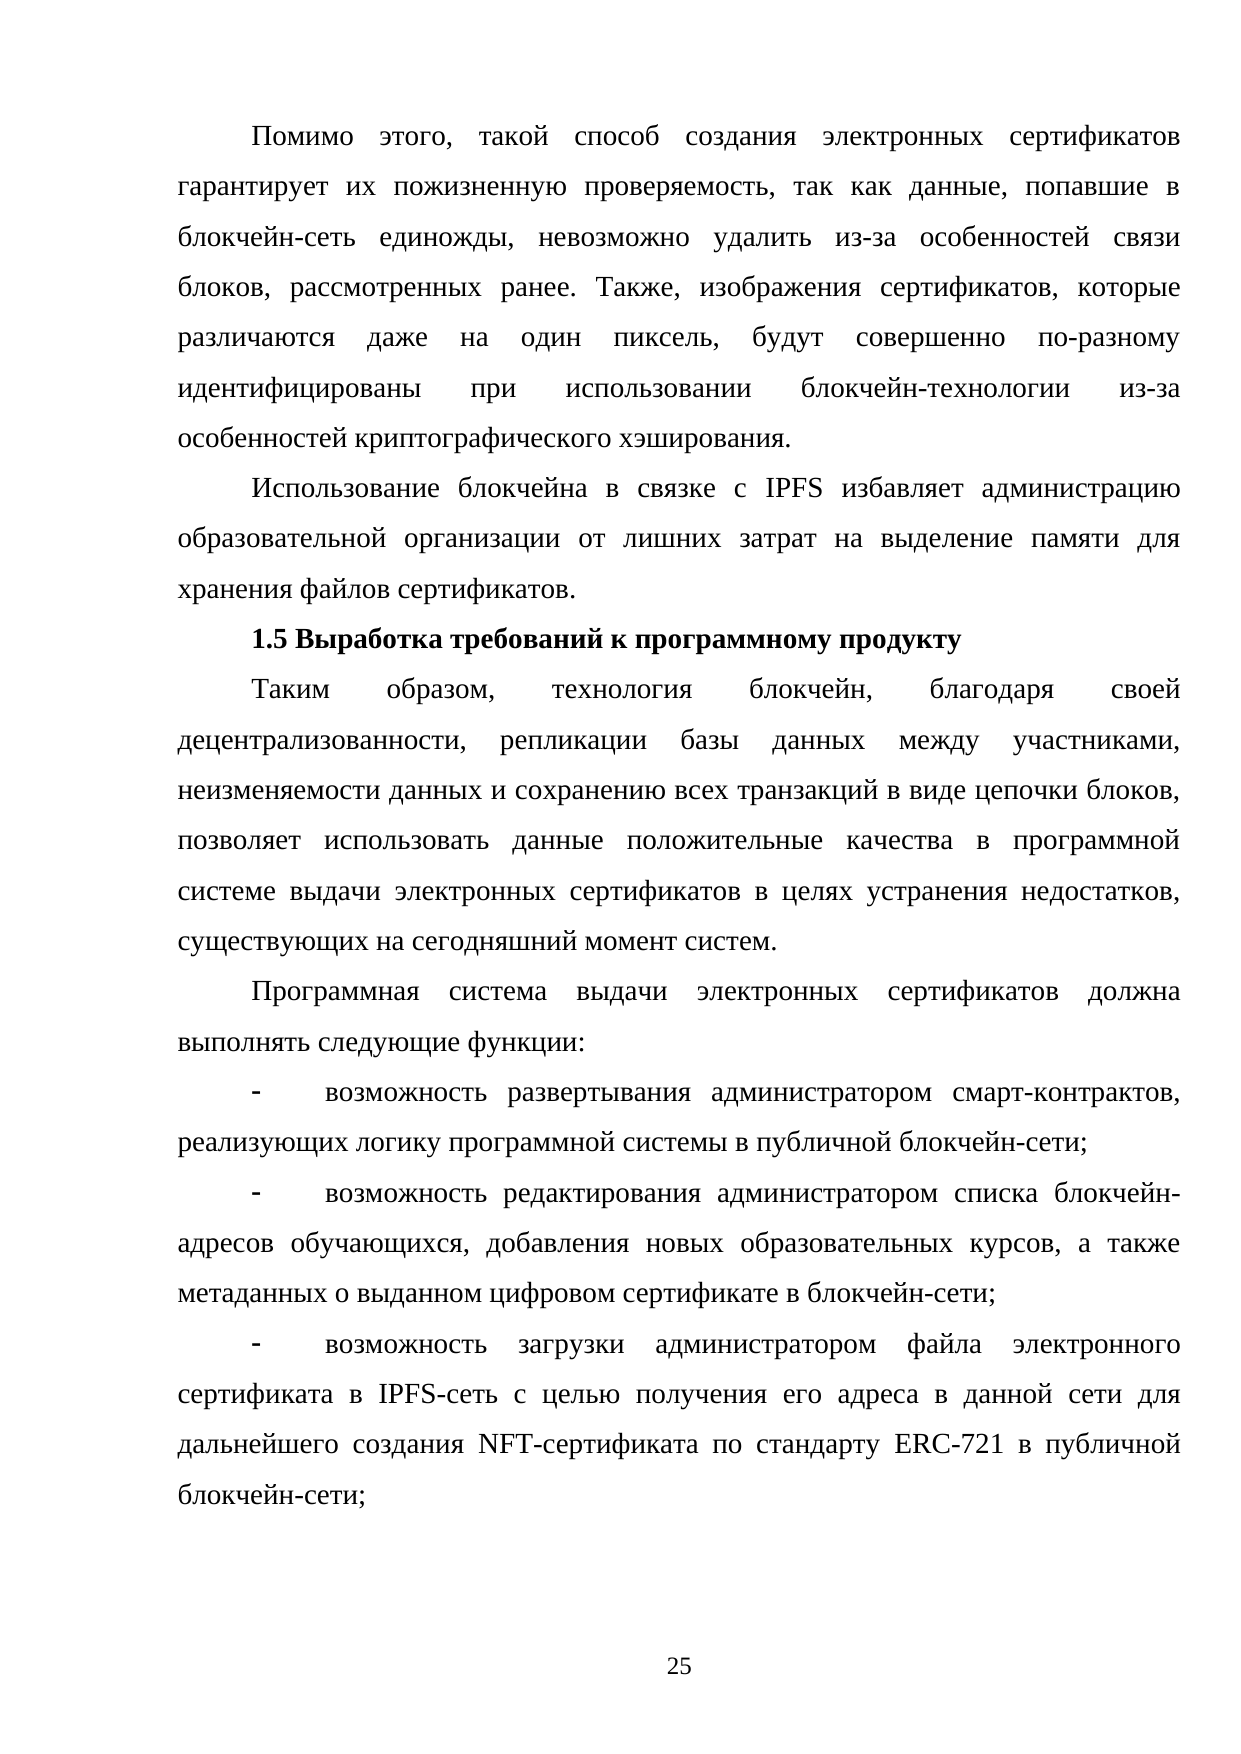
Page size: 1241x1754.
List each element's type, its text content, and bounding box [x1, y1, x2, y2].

text Помимо этого, такой способ создания электронных сертификатов гарантирует их пожизненную проверяемость, так как данные, попавшие в блокчейн-сеть единожды, невозможно удалить из-за особенностей связи блоков, рассмотренных ранее. Также, изображения сертификатов, которые различаются даже на один пиксель, будут совершенно по-разному идентифицированы при использовании блокчейн-технологии из-за особенностей криптографического хэширования. [177, 118, 1181, 453]
list возможность загрузки администратором файла электронного сертификата в IPFS-сеть с целью получения его адреса в данной сети для дальнейшего создания NFT-сертификата по стандарту ERC-721 в публичной блокчейн-сети; [177, 1326, 1181, 1510]
text Программная система выдачи электронных сертификатов должна выполнять следующие функции: [177, 973, 1181, 1057]
text Использование блокчейна в связке с IPFS избавляет администрацию образовательной организации от лишних затрат на выделение памяти для хранения файлов сертификатов. [177, 470, 1181, 604]
list возможность редактирования администратором списка блокчейн-адресов обучающихся, добавления новых образовательных курсов, а также метаданных о выданном цифровом сертификате в блокчейн-сети; [177, 1175, 1181, 1309]
list возможность развертывания администратором смарт-контрактов, реализующих логику программной системы в публичной блокчейн-сети; [177, 1074, 1181, 1158]
text Таким образом, технология блокчейн, благодаря своей децентрализованности, репликации базы данных между участниками, неизменяемости данных и сохранению всех транзакций в виде цепочки блоков, позволяет использовать данные положительные качества в программной системе выдачи электронных сертификатов в целях устранения недостатков, существующих на сегодняшний момент систем. [177, 672, 1181, 957]
subtitle 1.5 Выработка требований к программному продукту [177, 621, 1181, 655]
